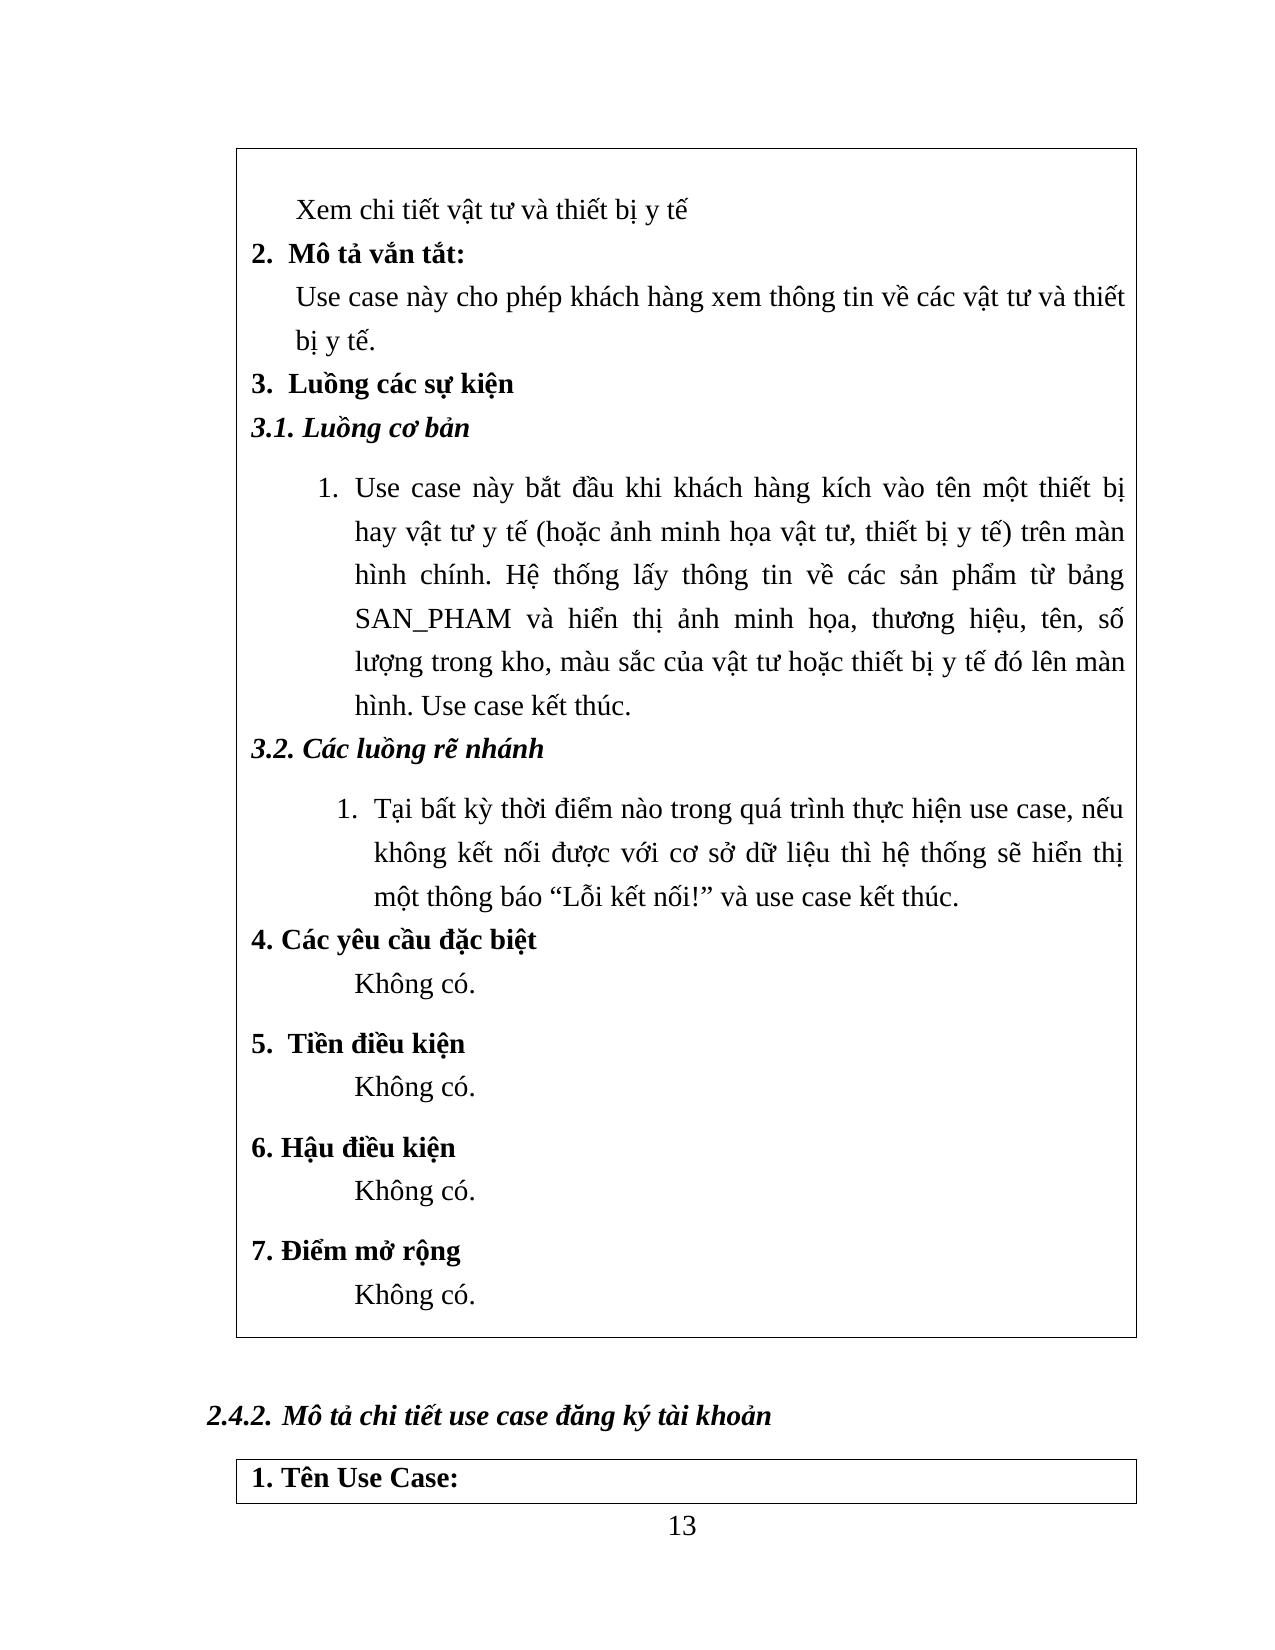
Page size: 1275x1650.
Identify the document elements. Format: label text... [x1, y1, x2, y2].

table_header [237, 149, 1136, 1337]
list Mô tả chi tiết use case đăng ký tài khoản [207, 1398, 1157, 1432]
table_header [237, 1460, 1136, 1503]
